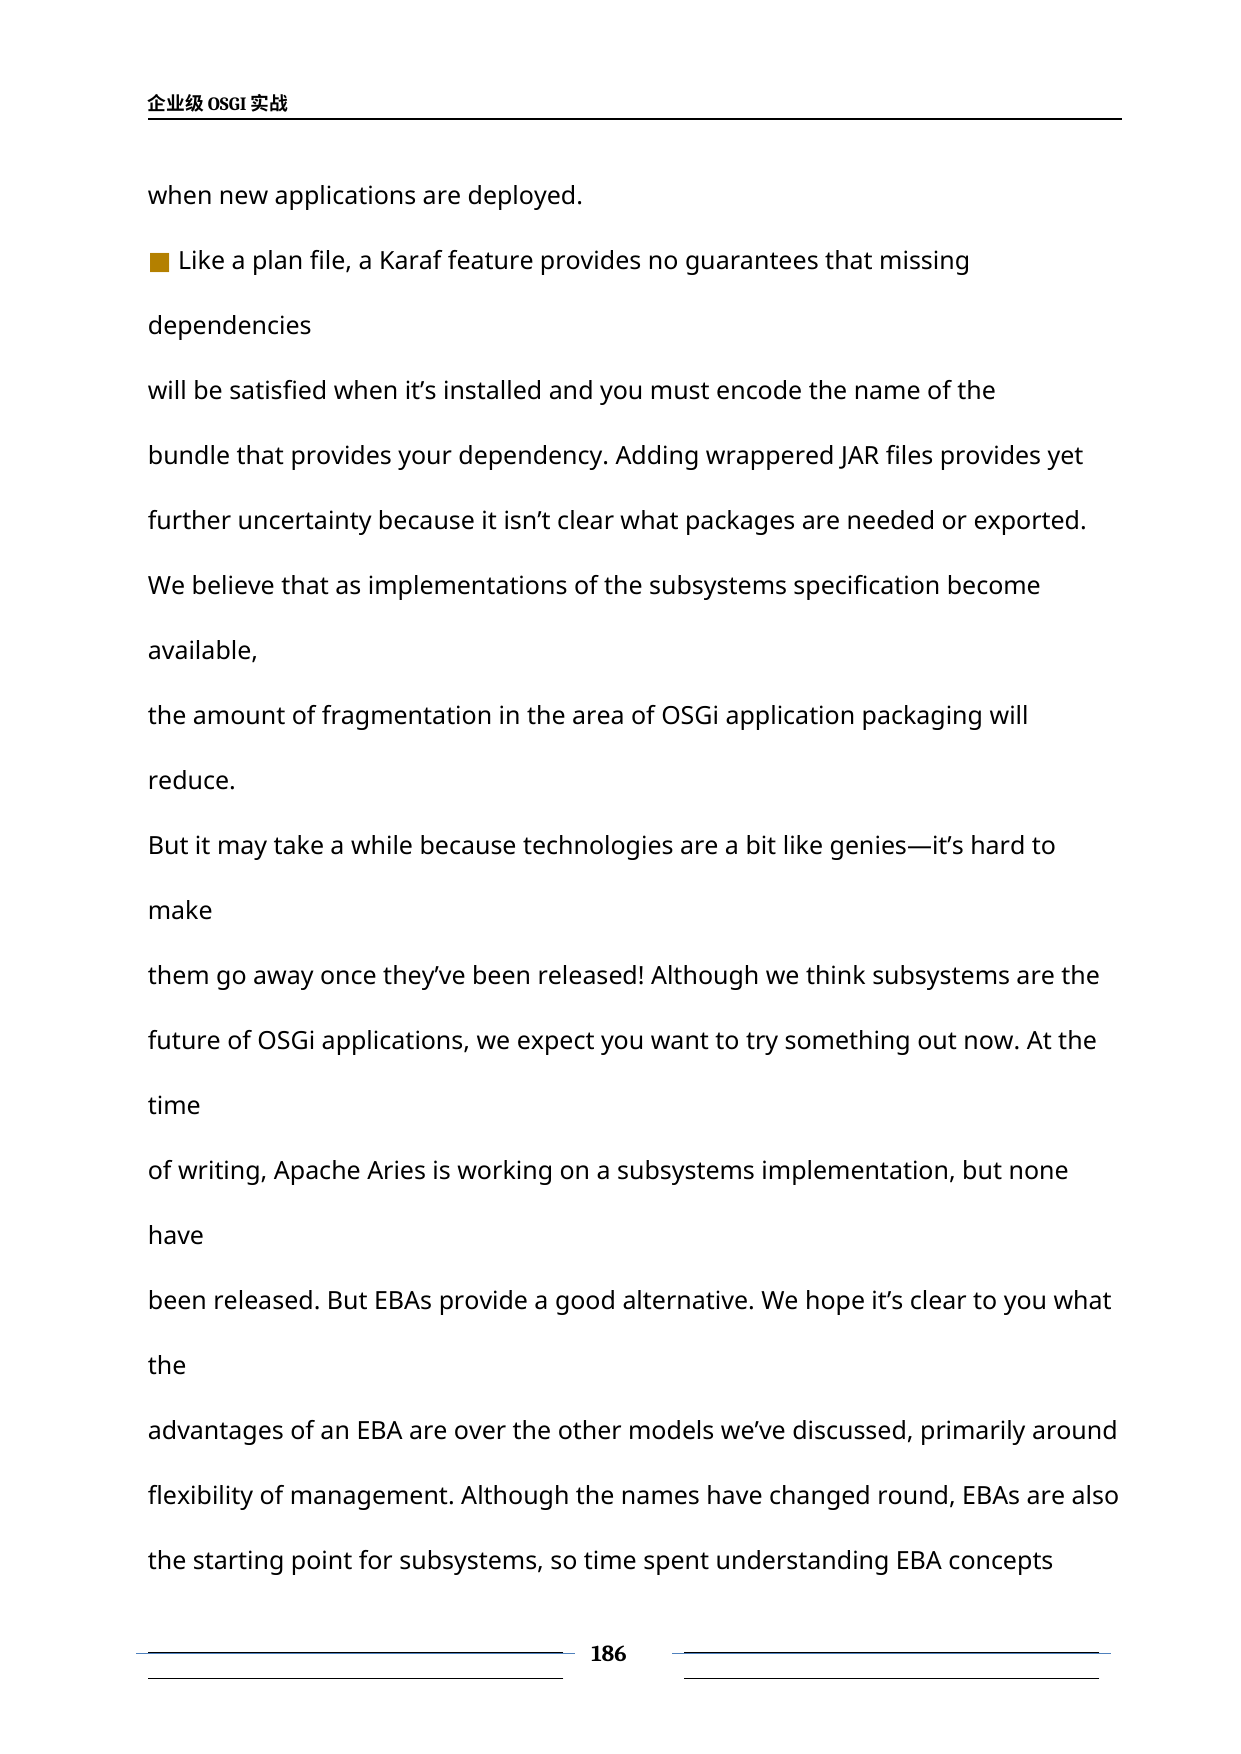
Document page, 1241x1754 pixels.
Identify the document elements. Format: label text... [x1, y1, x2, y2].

text the amount of fragmentation in the area of OSGi application packaging will reduce. [148, 682, 1122, 812]
text We believe that as implementations of the subsystems specification become available, [148, 552, 1122, 682]
text future of OSGi applications, we expect you want to try something out now. At the time [148, 1007, 1122, 1137]
text when new applications are deployed. [148, 162, 1122, 227]
text bundle that provides your dependency. Adding wrappered JAR files provides yet [148, 422, 1122, 487]
text of writing, Apache Aries is working on a subsystems implementation, but none have [148, 1137, 1122, 1267]
text But it may take a while because technologies are a bit like genies—it’s hard to make [148, 812, 1122, 942]
text advantages of an EBA are over the other models we’ve discussed, primarily around [148, 1397, 1122, 1462]
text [148, 1527, 1122, 1592]
text ■ Like a plan file, a Karaf feature provides no guarantees that missing dependencies [148, 227, 1122, 357]
text them go away once they’ve been released! Although we think subsystems are the [148, 942, 1122, 1007]
text been released. But EBAs provide a good alternative. We hope it’s clear to you what the [148, 1267, 1122, 1397]
text further uncertainty because it isn’t clear what packages are needed or exported. [148, 487, 1122, 552]
text flexibility of management. Although the names have changed round, EBAs are also [148, 1462, 1122, 1527]
text will be satisfied when it’s installed and you must encode the name of the [148, 357, 1122, 422]
